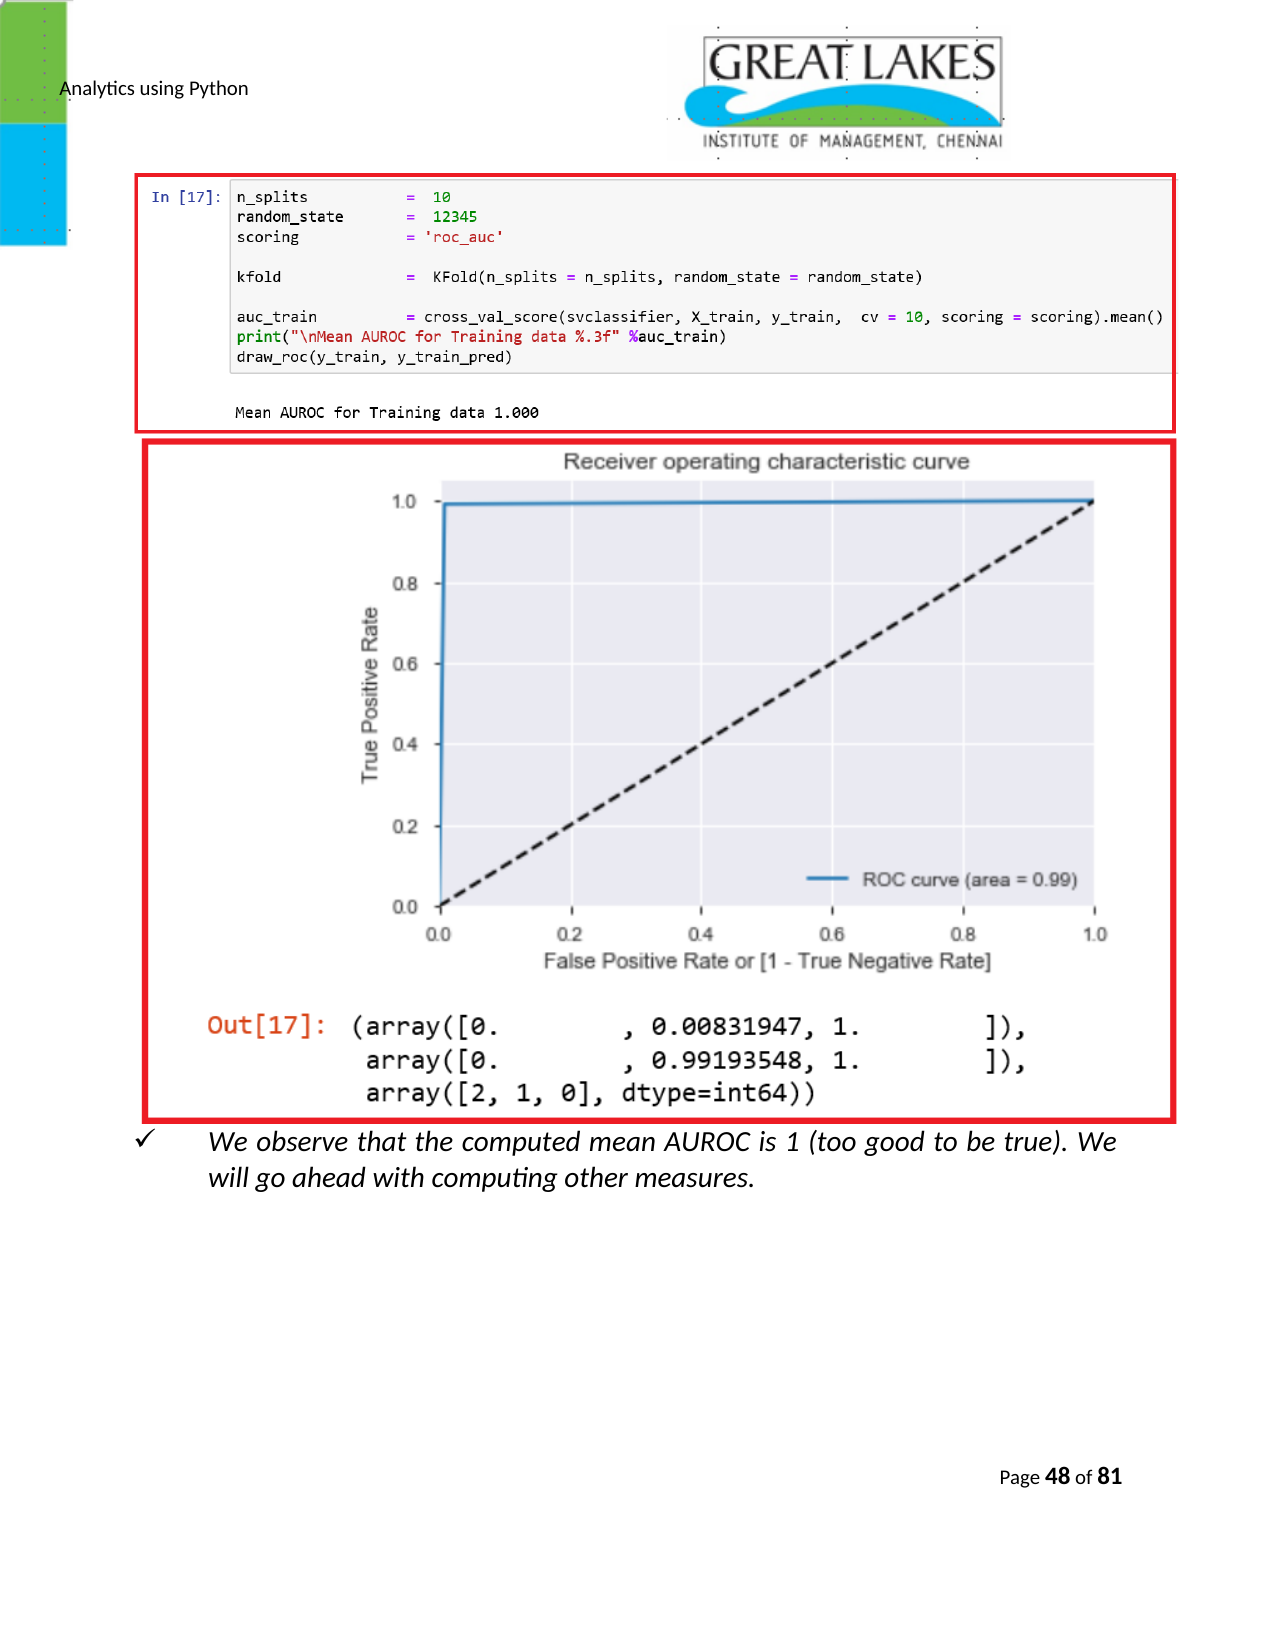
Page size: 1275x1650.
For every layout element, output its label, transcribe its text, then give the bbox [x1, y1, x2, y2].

picture [0, 0, 74, 250]
picture [132, 172, 1179, 1124]
list We observe that the computed mean AUROC is 1 (too good to be true). We will go ahead with computing other measures. [133, 1124, 1122, 1194]
picture [666, 25, 1011, 161]
